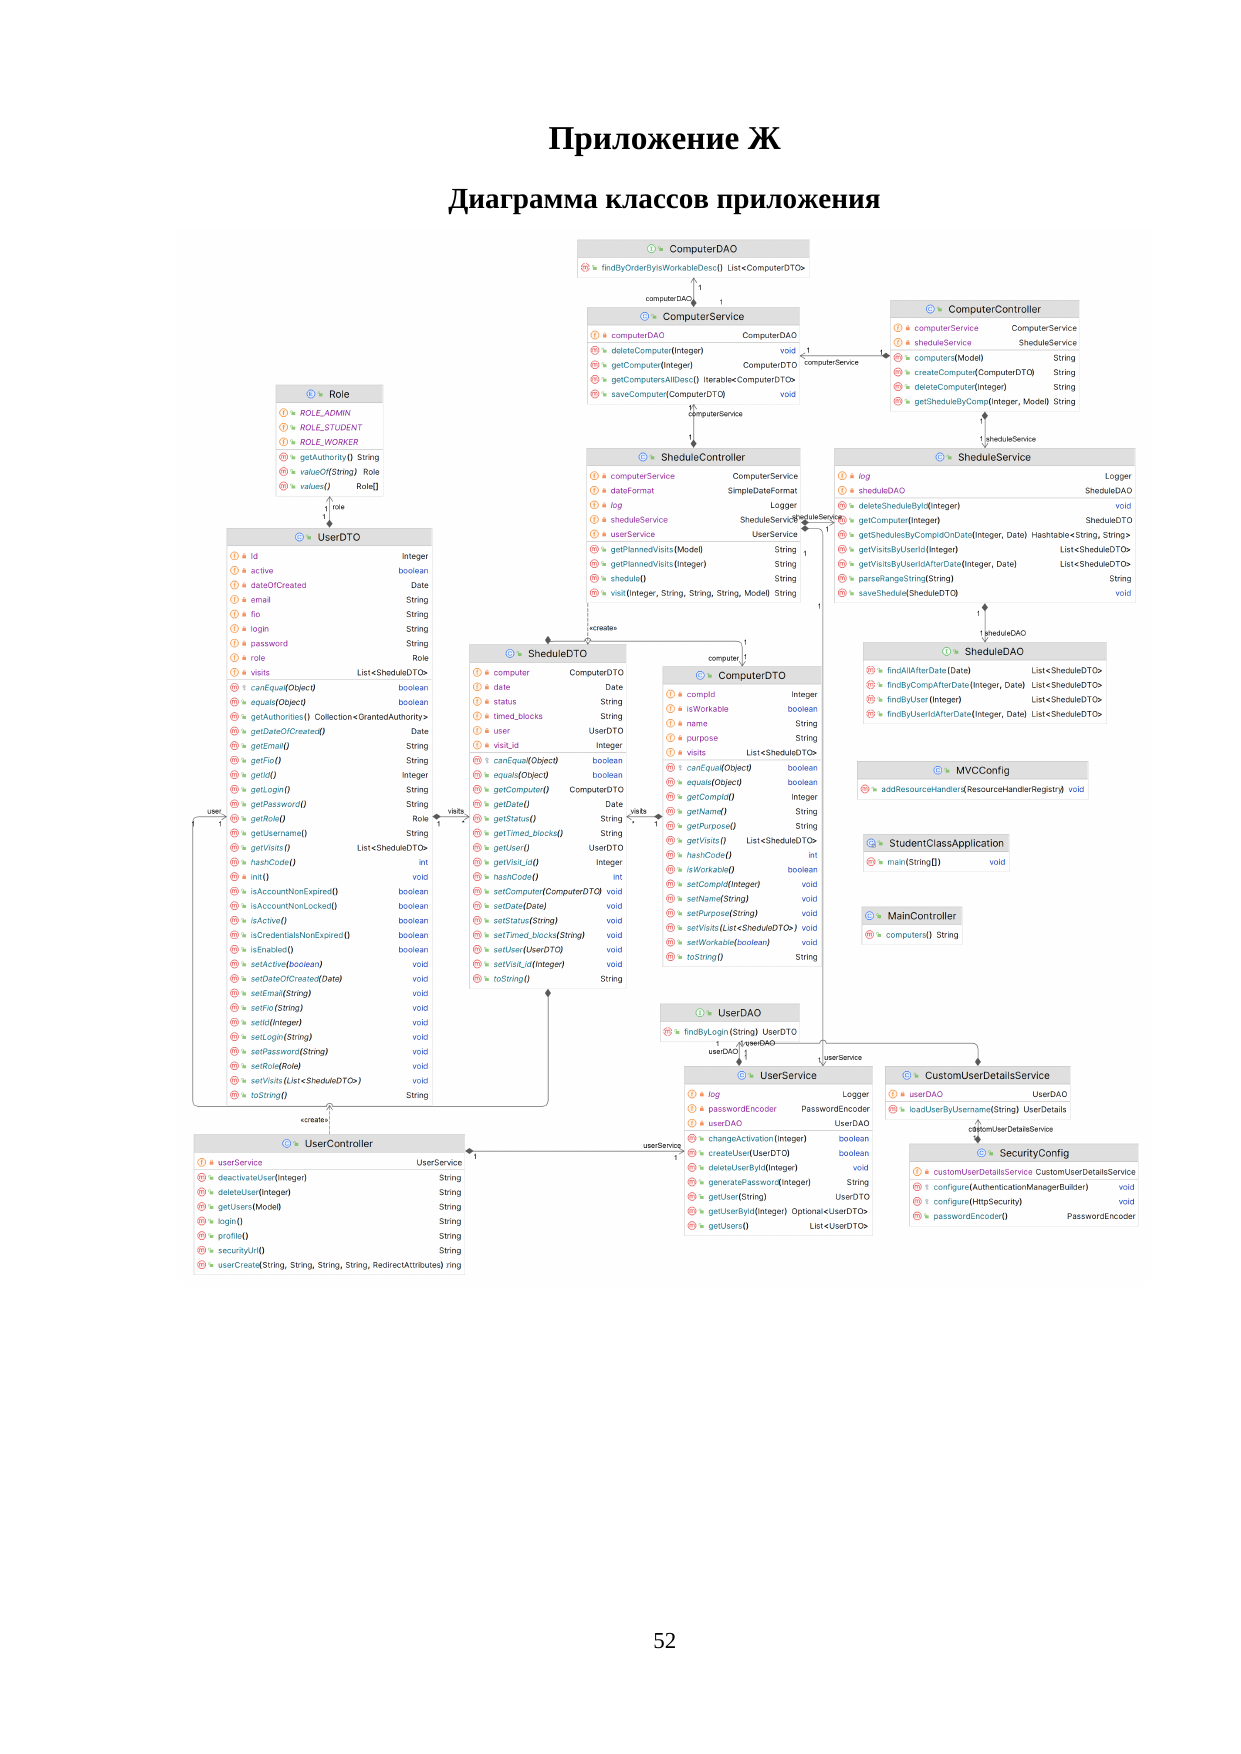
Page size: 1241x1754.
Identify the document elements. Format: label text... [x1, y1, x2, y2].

text Диаграмма классов приложения [177, 181, 1152, 215]
picture [177, 227, 1151, 1287]
text Приложение Ж [177, 118, 1152, 156]
